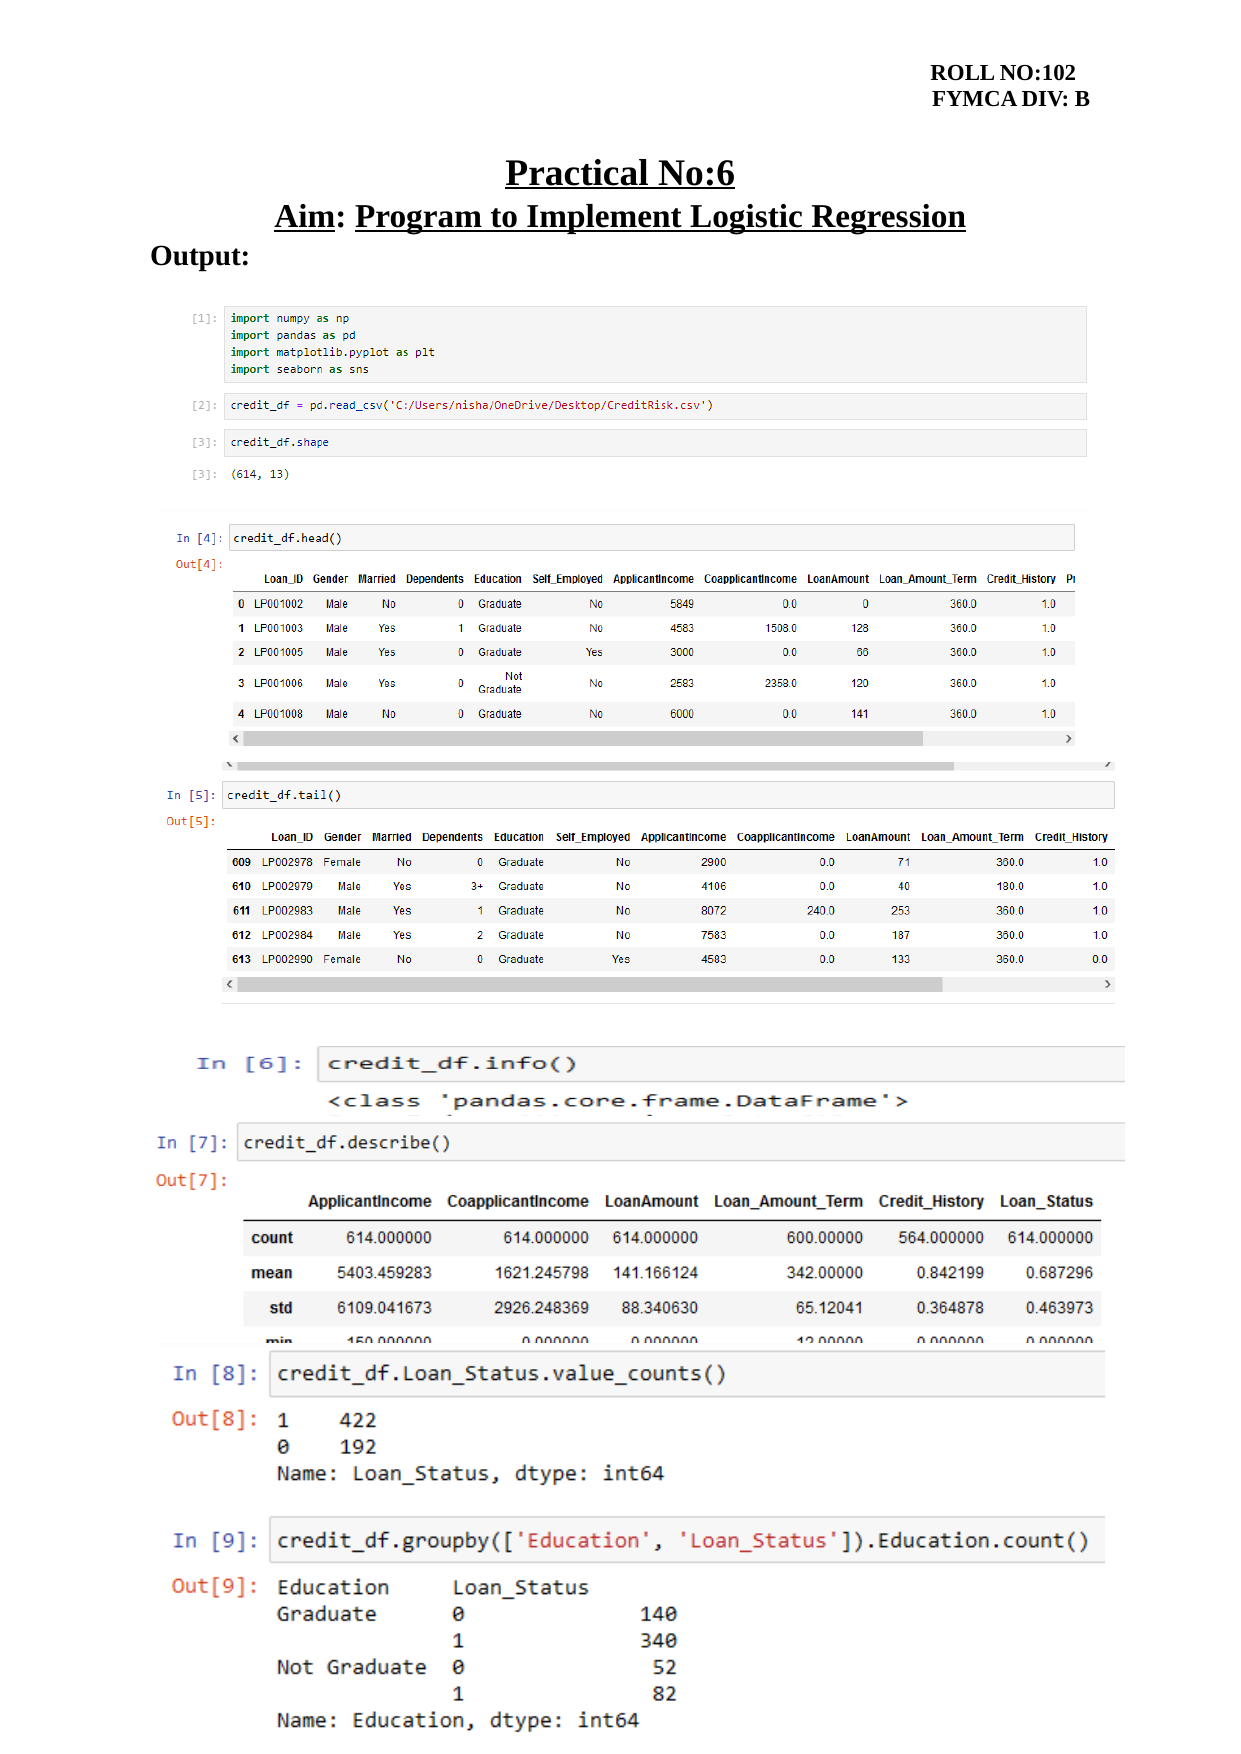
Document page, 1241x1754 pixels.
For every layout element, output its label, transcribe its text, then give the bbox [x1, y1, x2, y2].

picture [150, 1046, 1125, 1754]
picture [158, 507, 1091, 752]
text Output: [150, 238, 1090, 271]
picture [150, 290, 1091, 487]
picture [150, 762, 1125, 1004]
text Aim: Program to Implement Logistic Regression [150, 197, 1090, 235]
text Practical No:6 [150, 150, 1090, 193]
